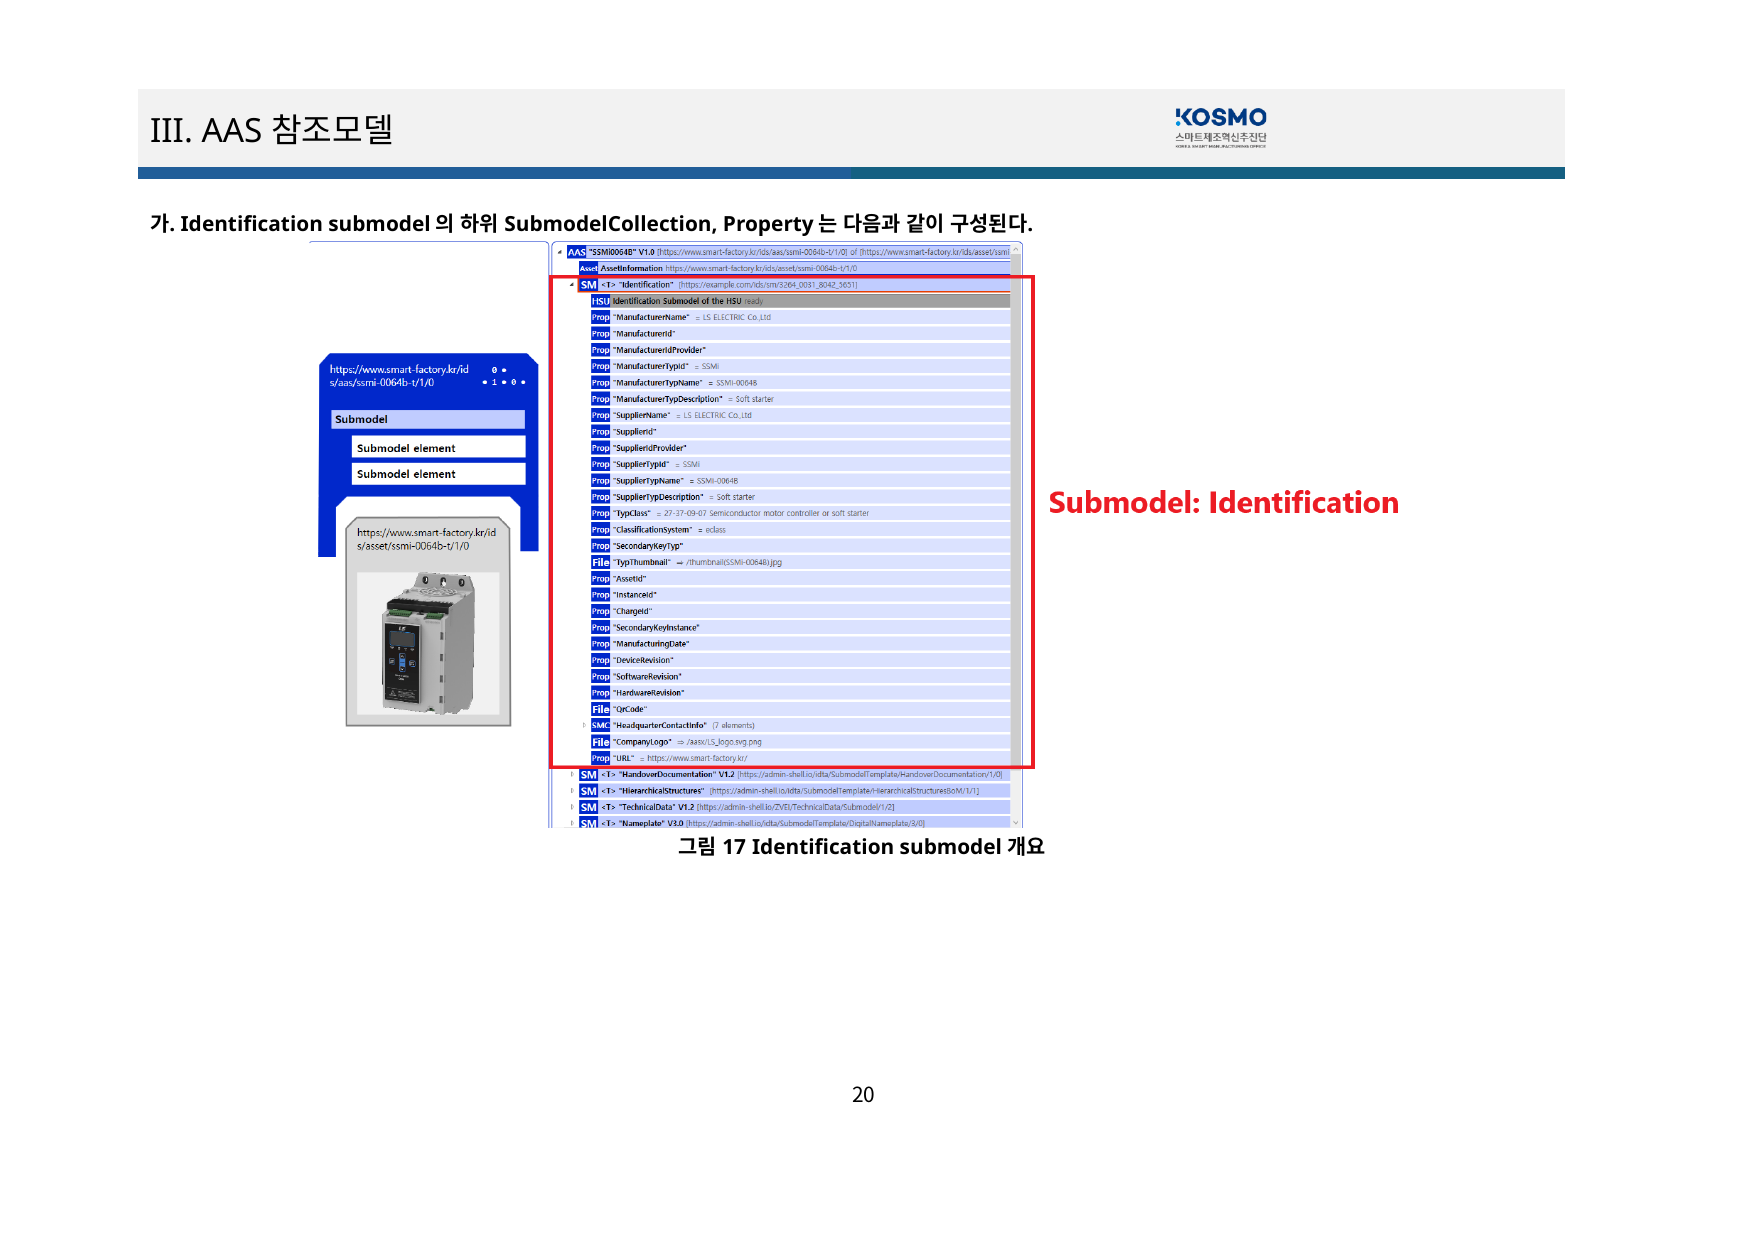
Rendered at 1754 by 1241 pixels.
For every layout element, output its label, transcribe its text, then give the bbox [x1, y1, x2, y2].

text 가. Identification submodel의 하위 SubmodelCollection, Property는 다음과 같이 구성된다. [150, 207, 1577, 238]
picture [309, 240, 1415, 831]
picture [1175, 108, 1267, 148]
table_header 그림 17 Identification submodel 개요 [149, 238, 1575, 864]
